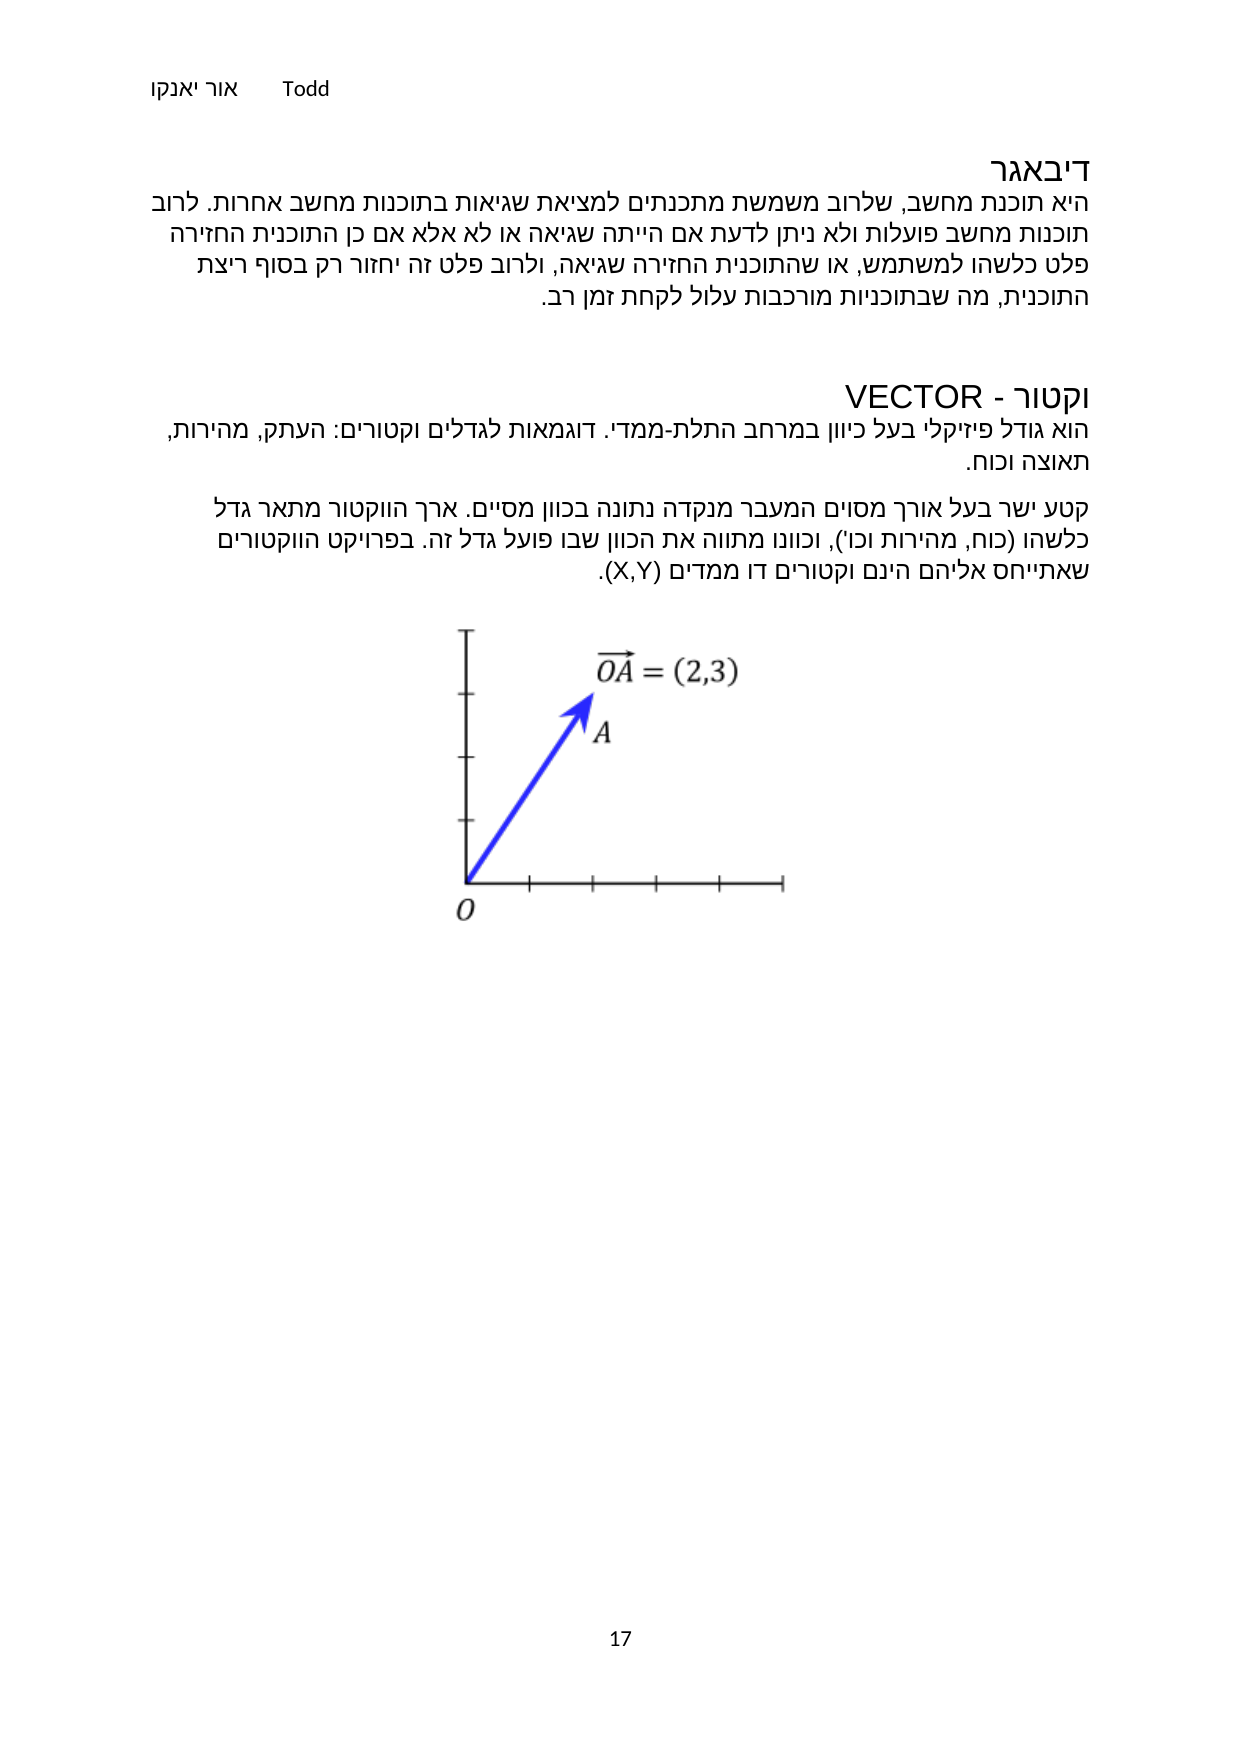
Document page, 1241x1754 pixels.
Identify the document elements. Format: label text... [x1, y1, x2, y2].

picture [424, 603, 816, 932]
text קטע ישר בעל אורך מסוים המעבר מנקדה נתונה בכוון מסיים. ארך הווקטור מתאר גדל כלשהו (כוח, מהירות וכו'), וכוונו מתווה את הכוון שבו פועל גדל זה. בפרויקט הווקטורים שאתייחס אליהם הינם וקטורים דו ממדים (X,Y). [150, 494, 1090, 585]
subtitle וקטור - VECTOR [150, 377, 1090, 415]
text הוא גודל פיזיקלי בעל כיוון במרחב התלת-ממדי. דוגמאות לגדלים וקטורים: העתק, מהירות, תאוצה וכוח. [150, 415, 1090, 475]
text היא תוכנת מחשב, שלרוב משמשת מתכנתים למציאת שגיאות בתוכנות מחשב אחרות. לרוב תוכנות מחשב פועלות ולא ניתן לדעת אם הייתה שגיאה או לא אלא אם כן התוכנית החזירה פלט כלשהו למשתמש, או שהתוכנית החזירה שגיאה, ולרוב פלט זה יחזור רק בסוף ריצת התוכנית, מה שבתוכניות מורכבות עלול לקחת זמן רב. [150, 188, 1090, 310]
subtitle דיבאגר [150, 150, 1090, 188]
